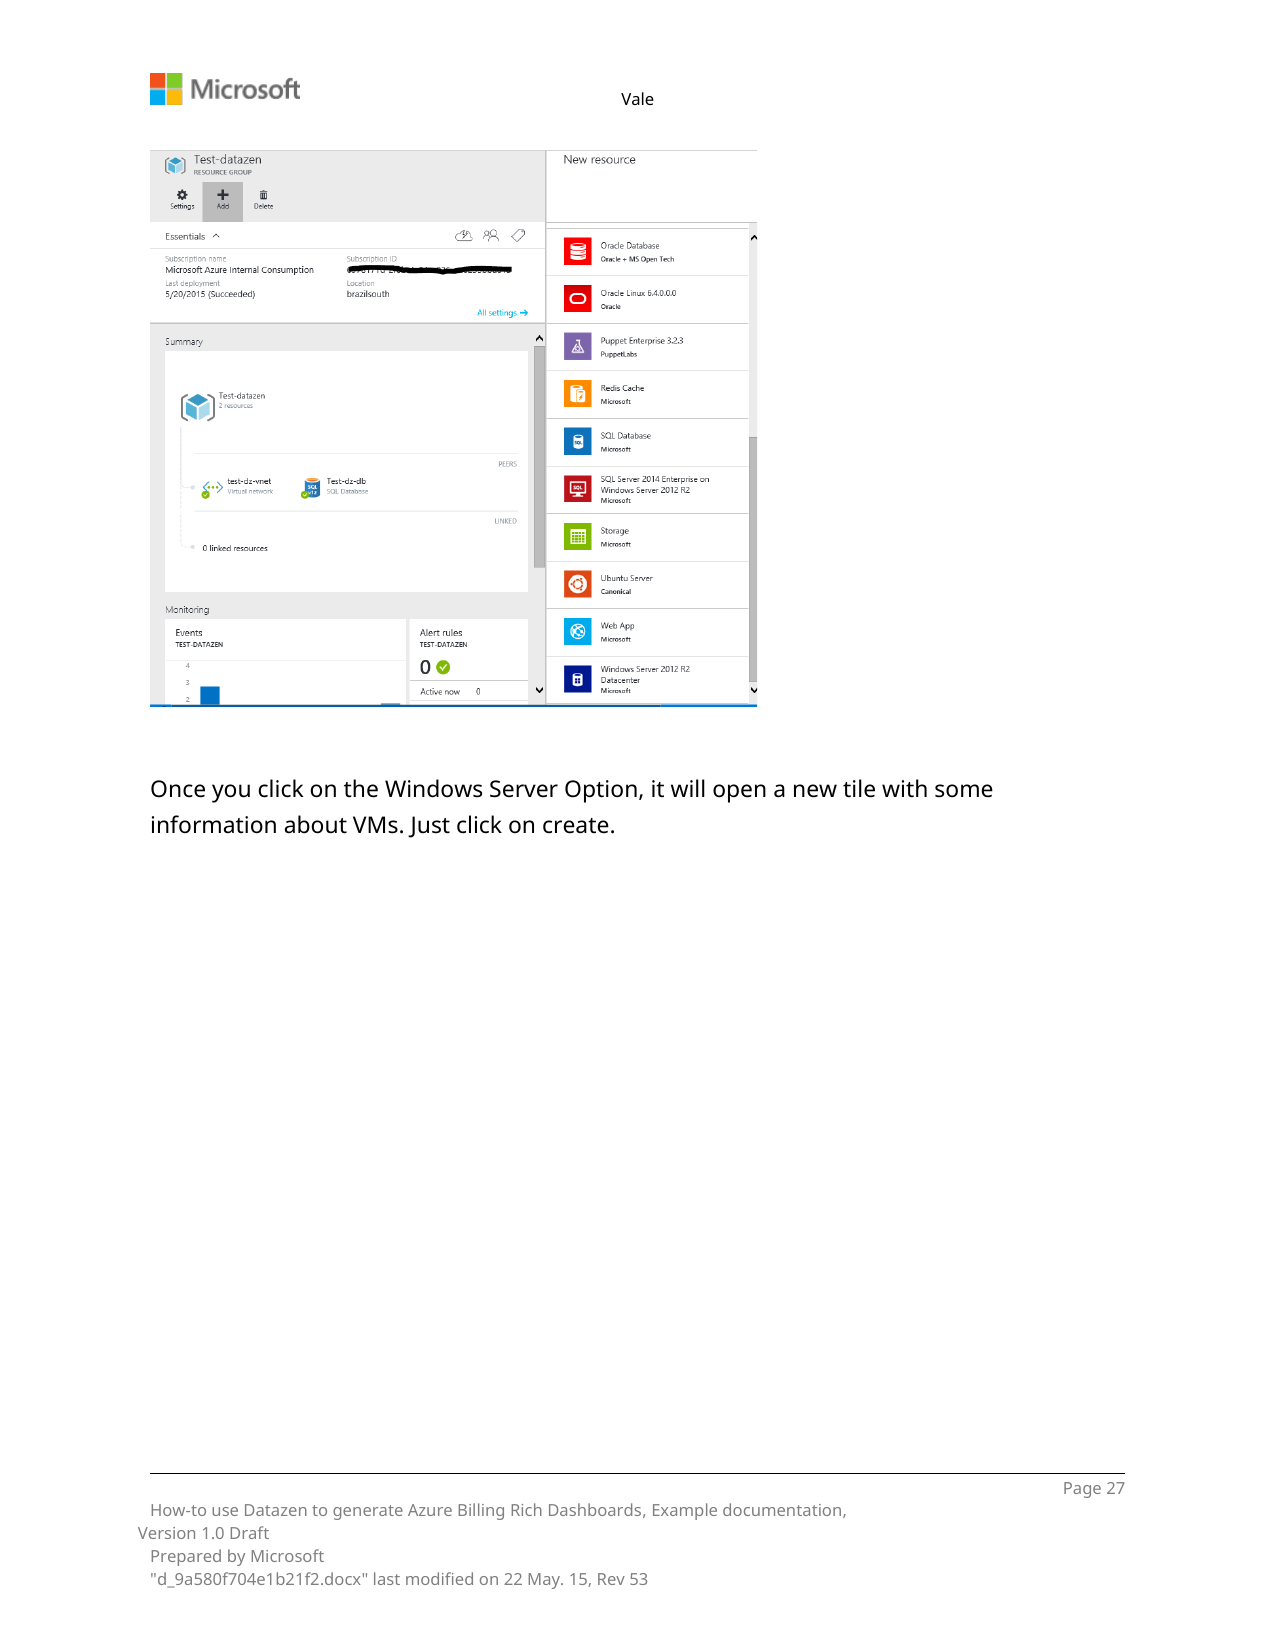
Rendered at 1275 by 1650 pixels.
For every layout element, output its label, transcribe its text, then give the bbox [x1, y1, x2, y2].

picture [150, 150, 758, 707]
picture [150, 73, 300, 106]
text Once you click on the Windows Server Option, it will open a new tile with some information about VMs. Just click on create. [150, 773, 1125, 840]
